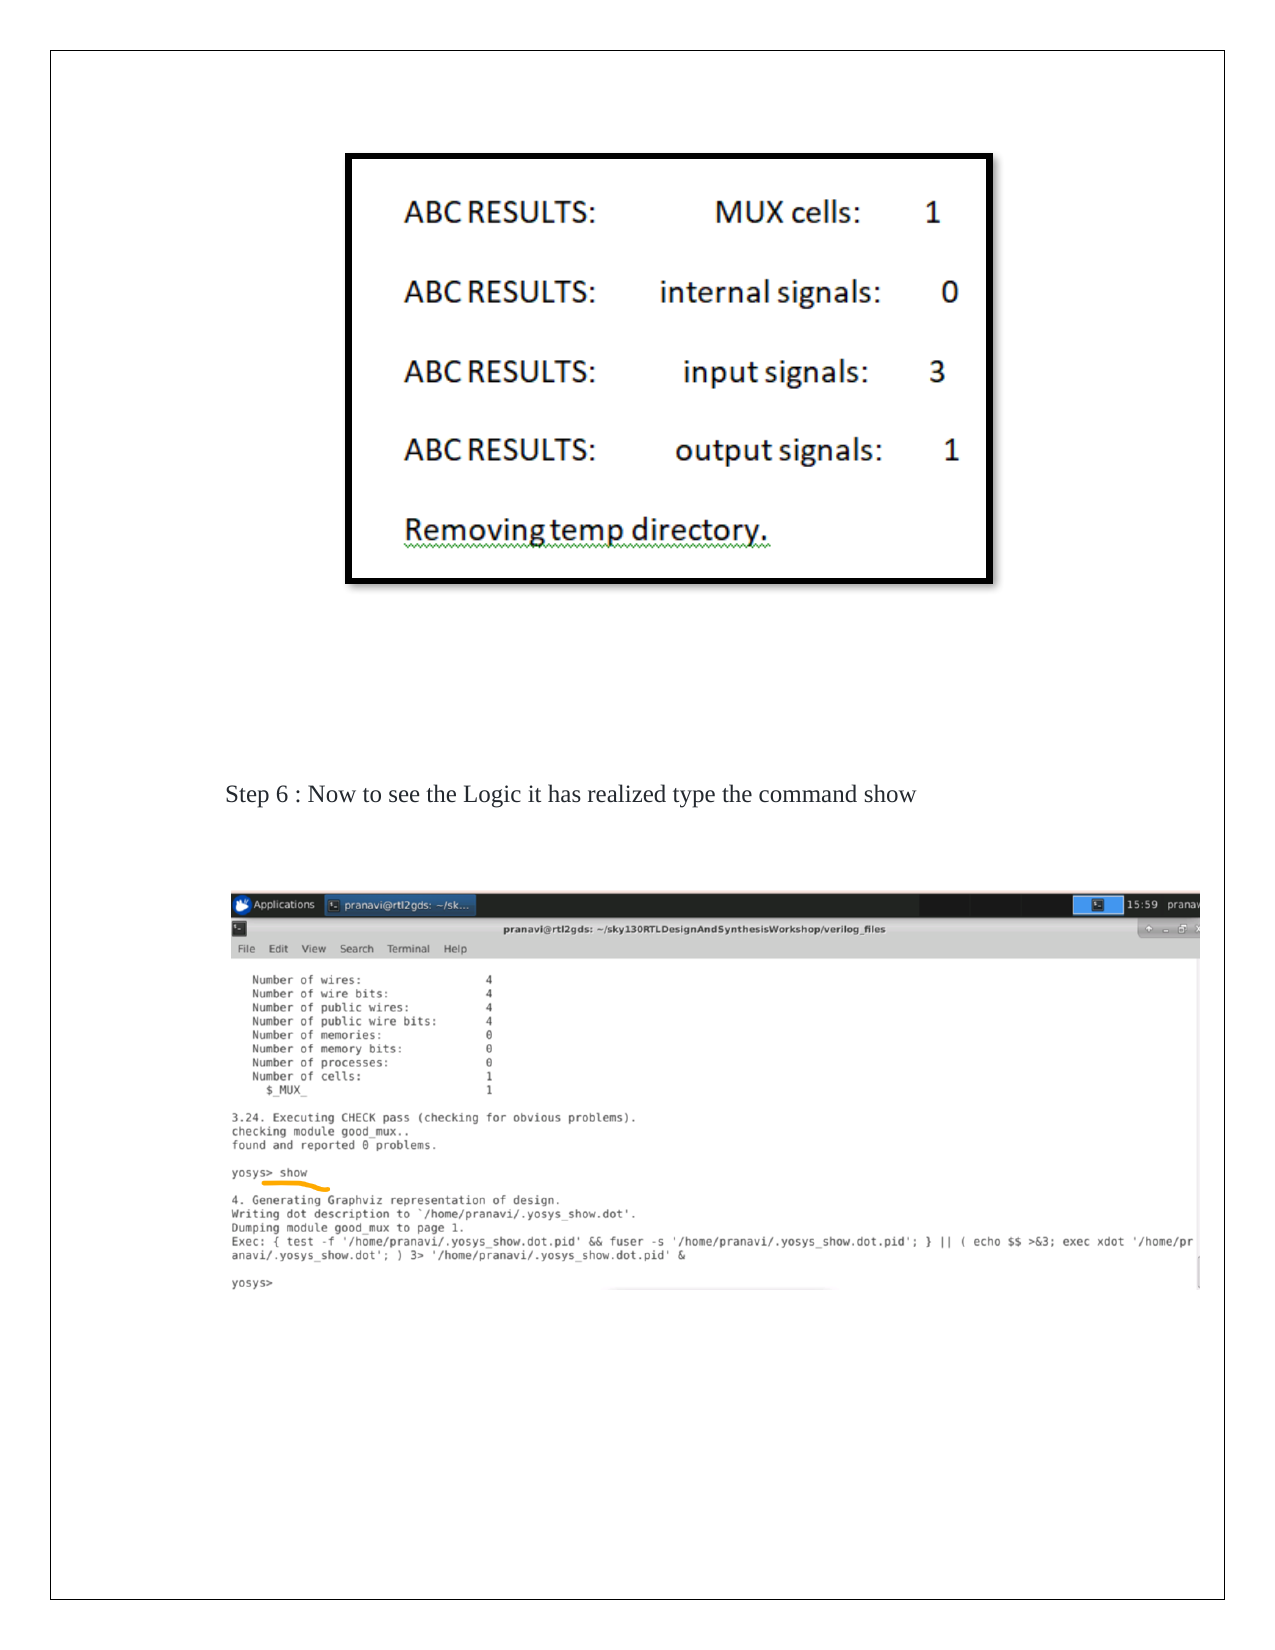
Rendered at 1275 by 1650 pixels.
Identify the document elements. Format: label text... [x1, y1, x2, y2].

picture [225, 887, 1200, 1305]
picture [352, 159, 986, 578]
text Step 6 : Now to see the Logic it has realized type the command show [150, 779, 1125, 808]
